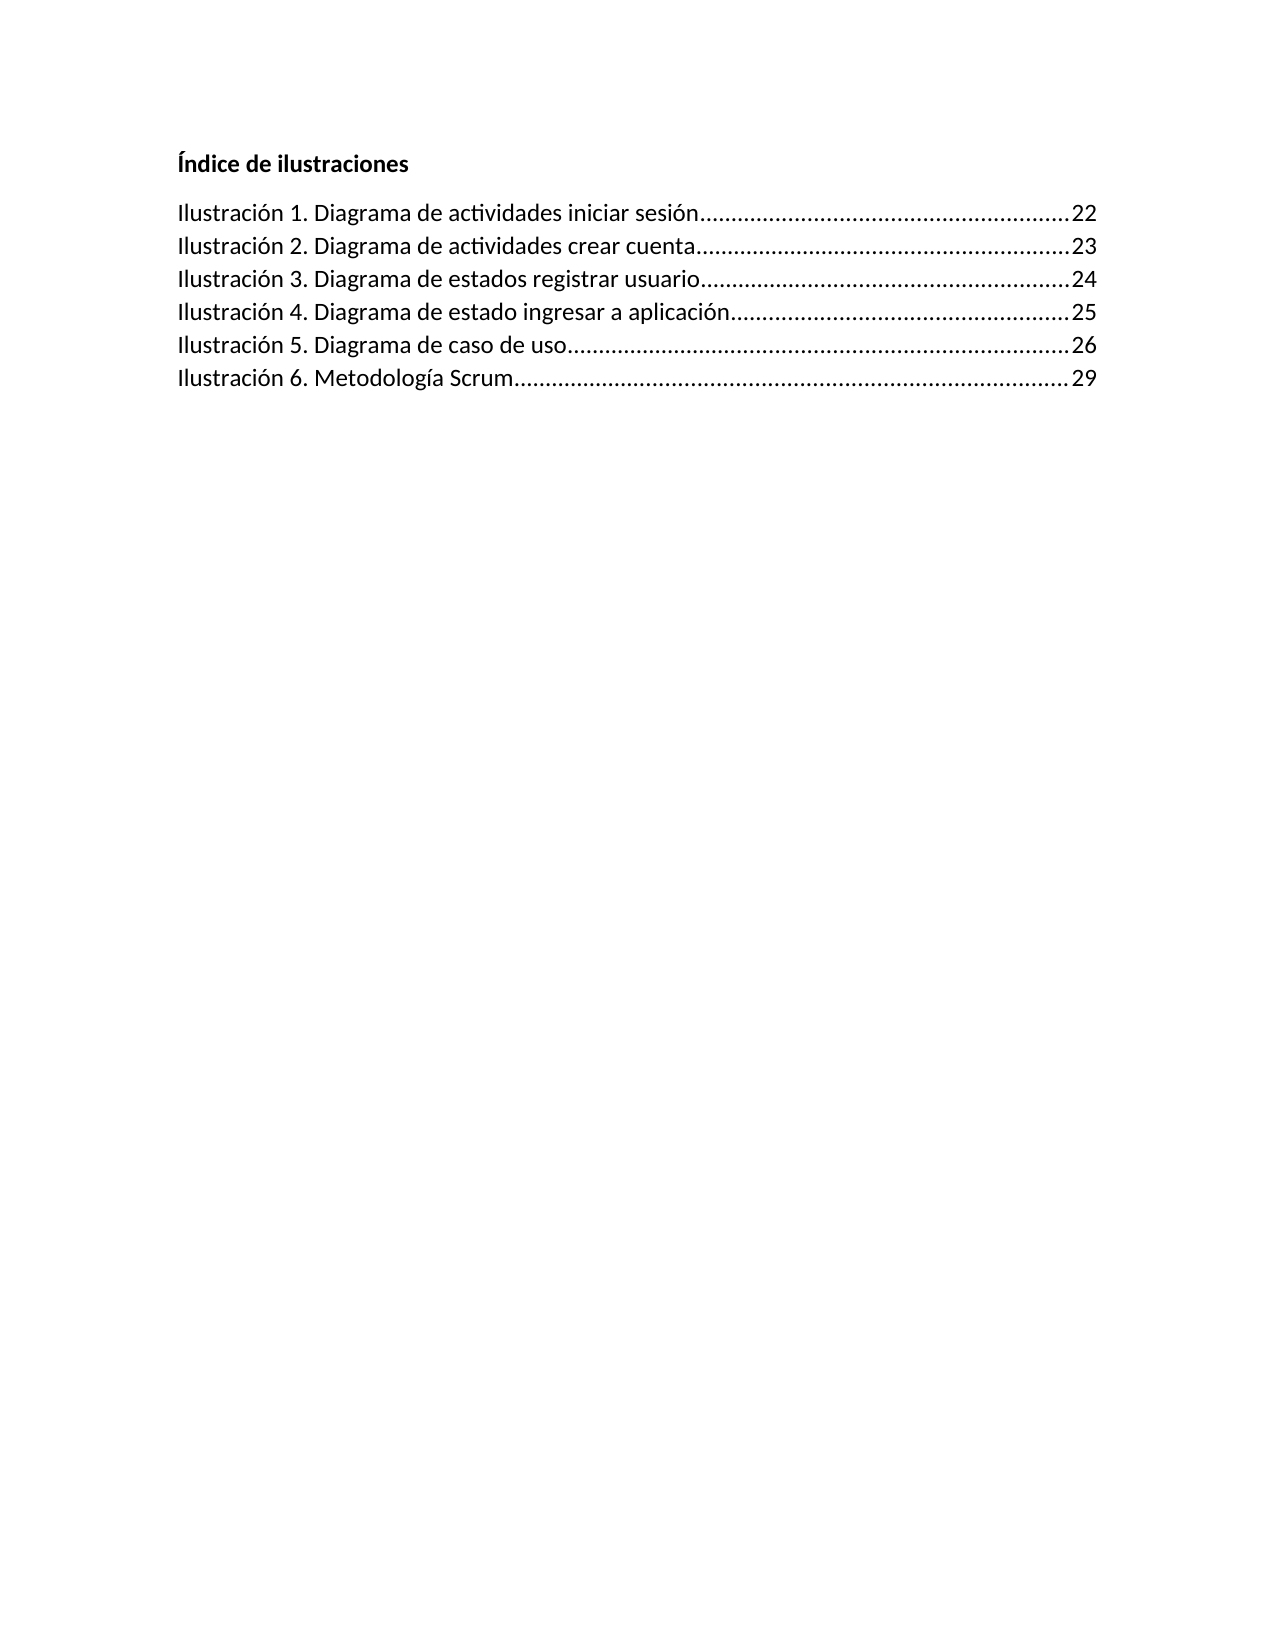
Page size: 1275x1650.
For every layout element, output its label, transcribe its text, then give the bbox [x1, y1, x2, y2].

text Ilustración 2. Diagrama de actividades crear cuenta 23 [177, 230, 1098, 261]
text Ilustración 1. Diagrama de actividades iniciar sesión 22 [177, 197, 1098, 228]
text Ilustración 3. Diagrama de estados registrar usuario 24 [177, 263, 1098, 294]
text Ilustración 4. Diagrama de estado ingresar a aplicación 25 [177, 296, 1098, 327]
text Índice de ilustraciones [177, 148, 1098, 178]
text Ilustración 6. Metodología Scrum 29 [177, 362, 1098, 392]
text Ilustración 5. Diagrama de caso de uso 26 [177, 329, 1098, 359]
